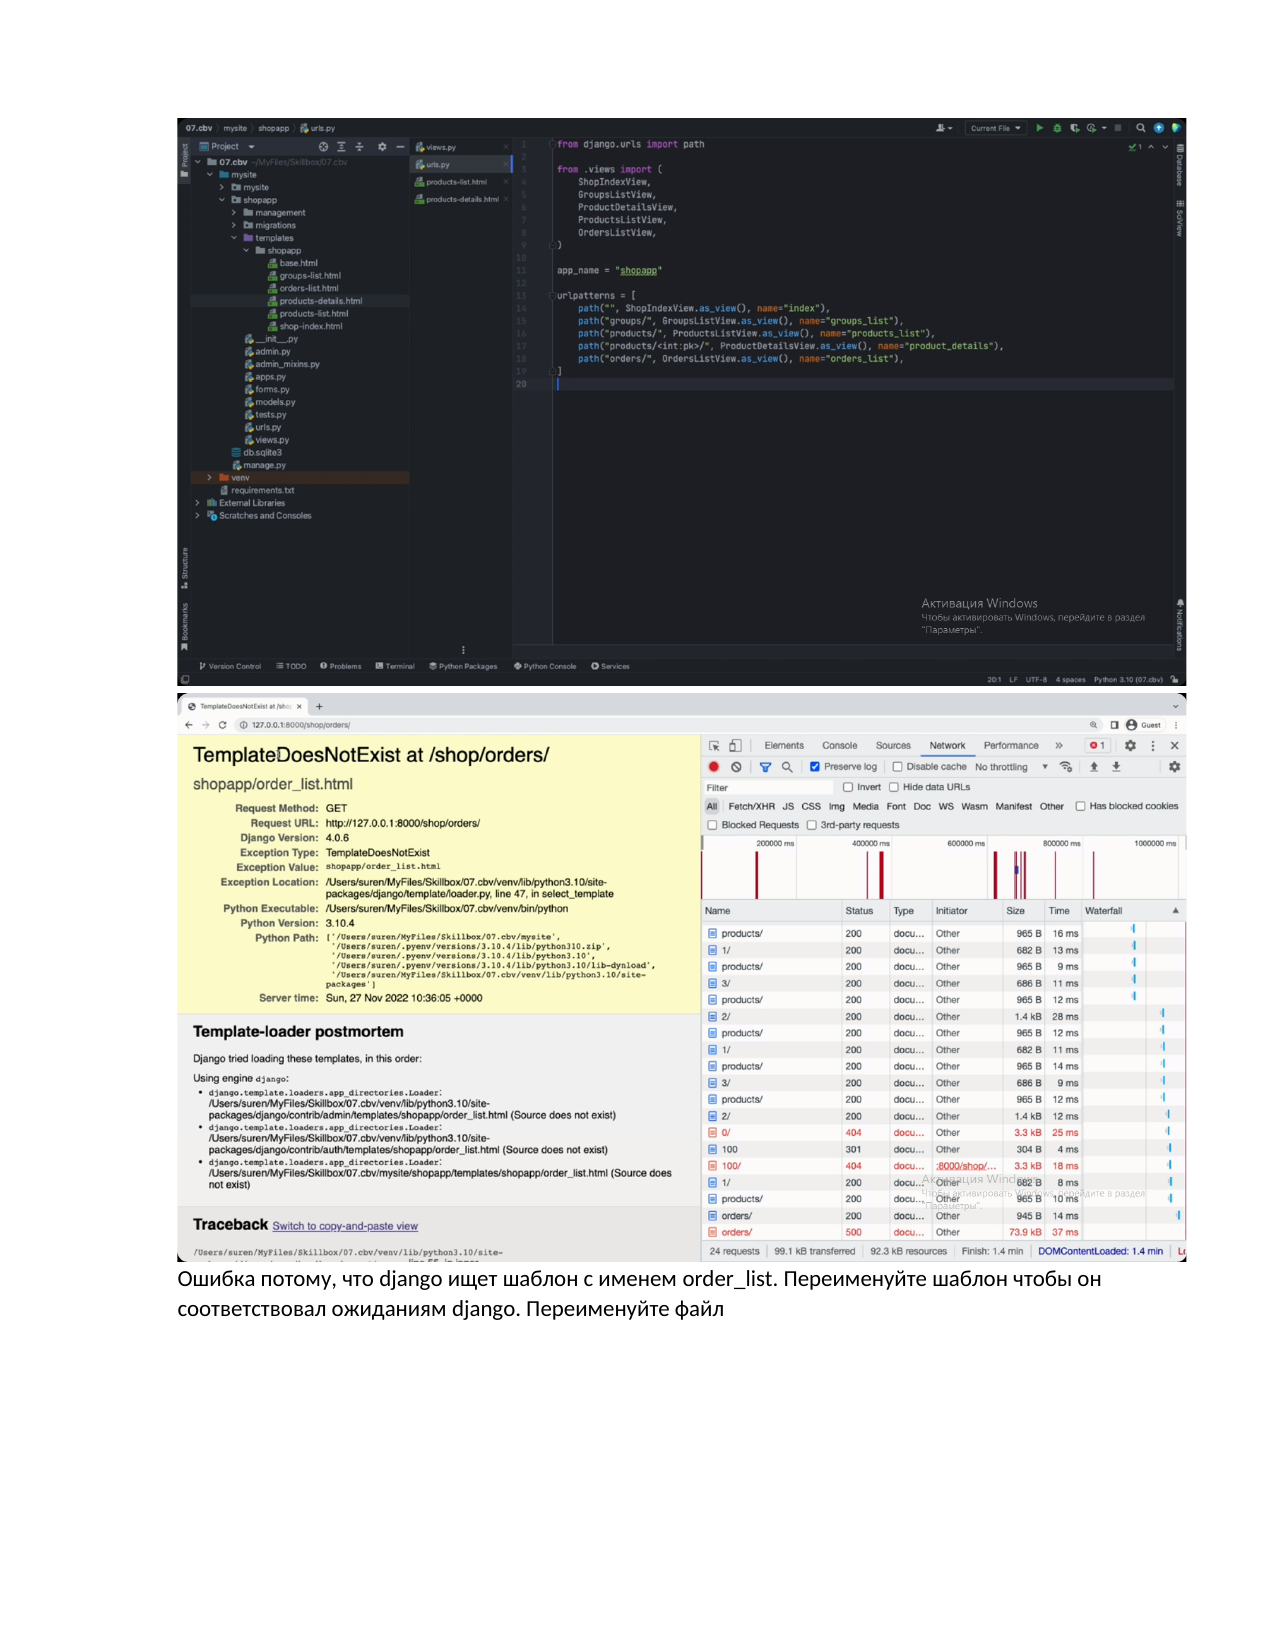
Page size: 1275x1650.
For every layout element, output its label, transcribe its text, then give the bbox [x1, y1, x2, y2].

picture [177, 118, 1187, 686]
text Для начала убедитесь, что список заказов корректно отображается на странице Реализуйте отображение списка и деталей заказа при помощи ListView и DetailView Подключаем новый класс к urls Ошибка потому, что django ищет шаблон с именем order_list. Переименуйте шаблон чтобы он соответствовал ожиданиям django. Переименуйте файл Нет заказов потому, что в шаблоне order_list идет обращение к orders [177, 1262, 1186, 1322]
picture [177, 693, 1187, 1262]
